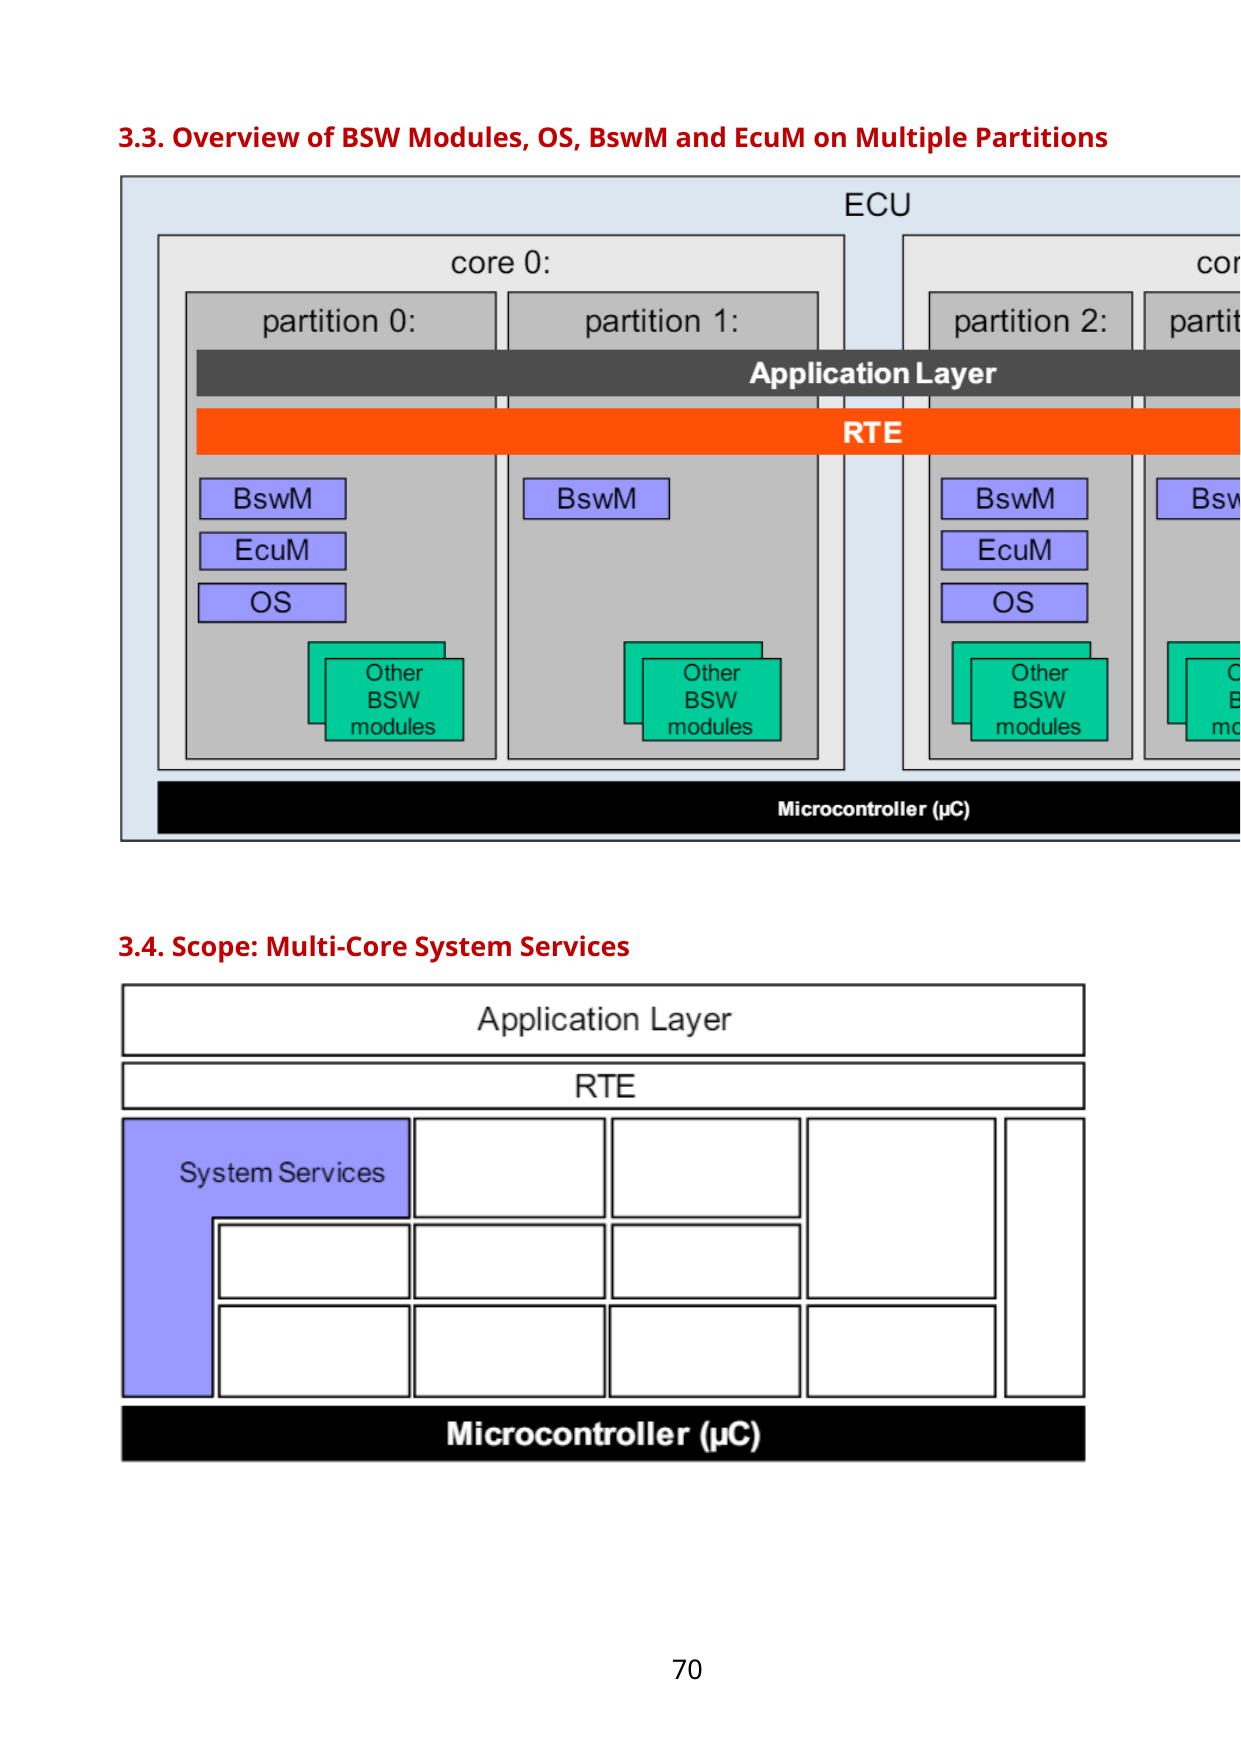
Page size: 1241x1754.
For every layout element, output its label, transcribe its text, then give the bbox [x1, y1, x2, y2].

picture [118, 173, 1241, 842]
subtitle Overview of BSW Modules, OS, BswM and EcuM on Multiple Partitions [118, 118, 1181, 155]
picture [118, 982, 1089, 1464]
subtitle Scope: Multi-Core System Services [118, 927, 1181, 964]
